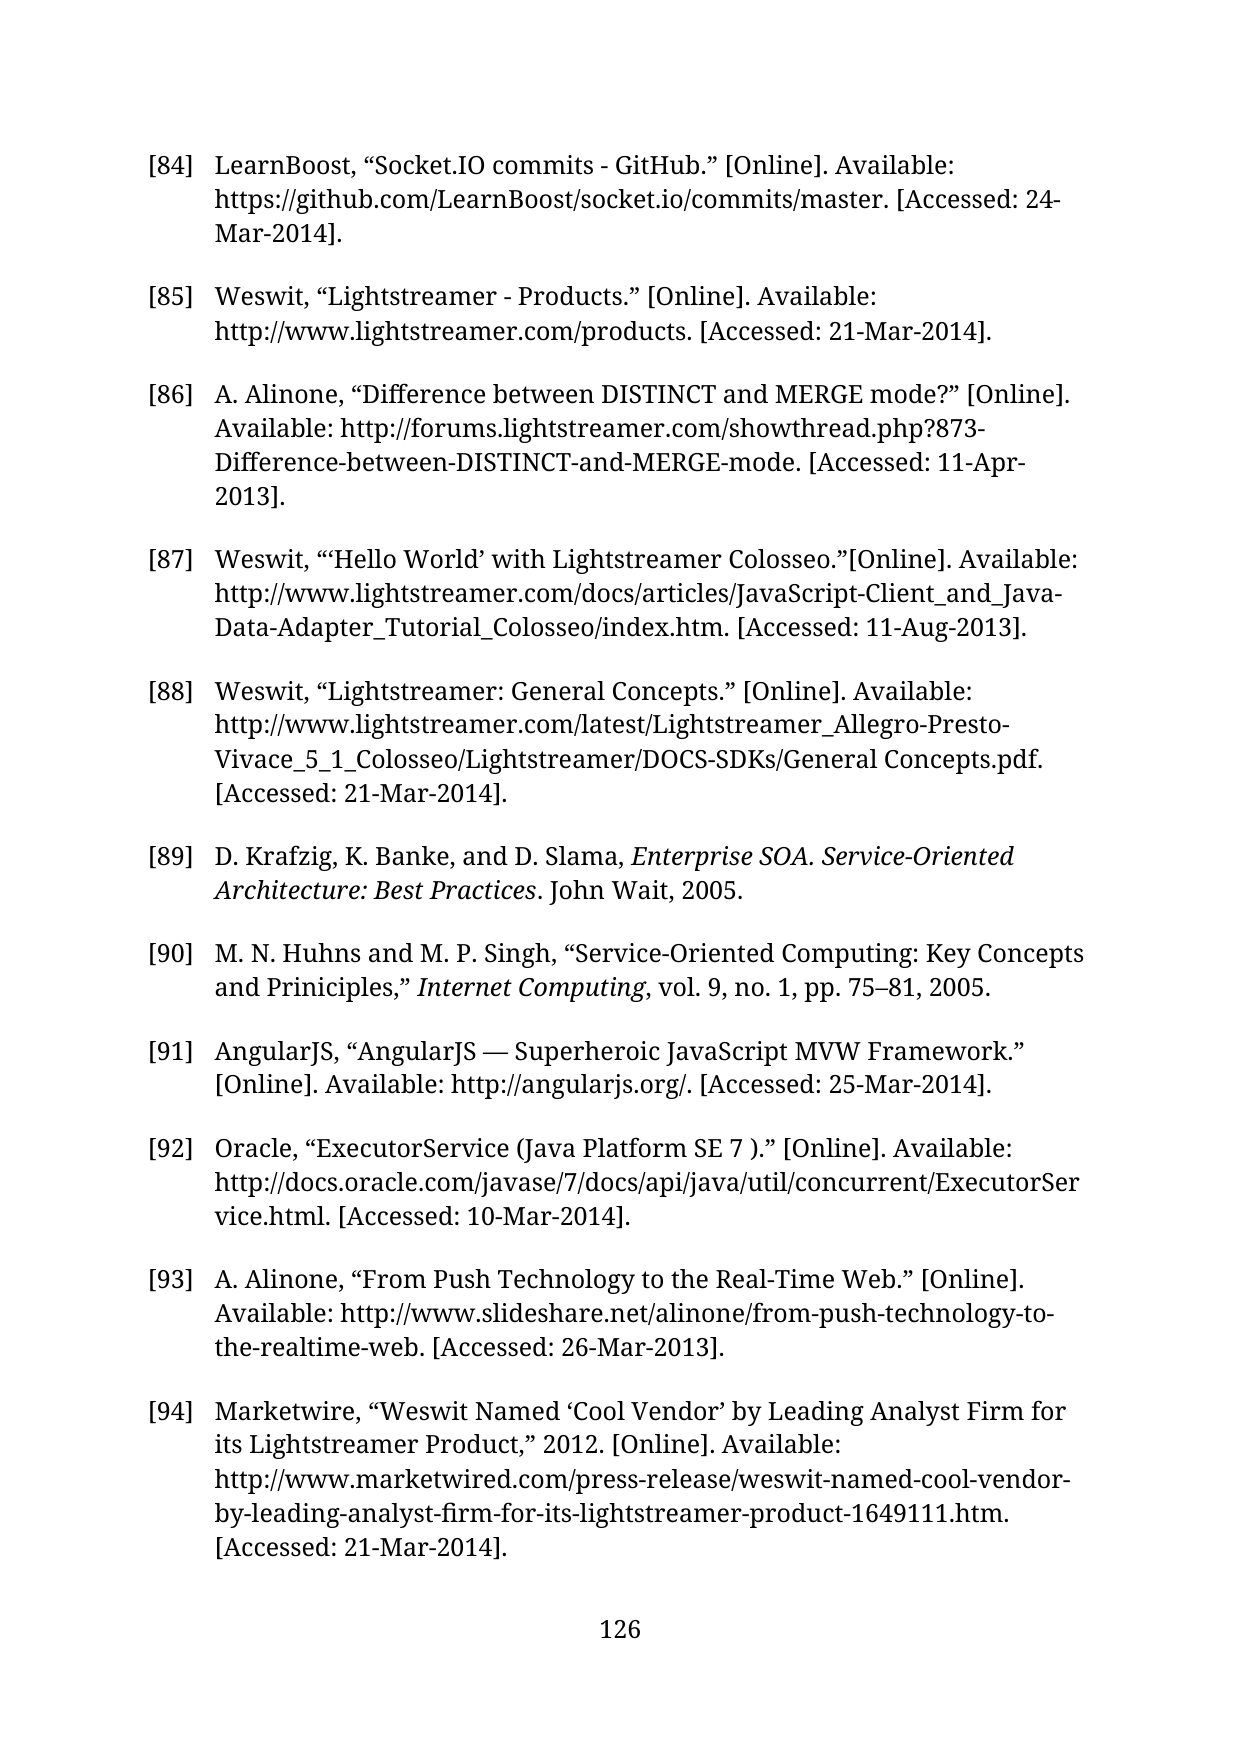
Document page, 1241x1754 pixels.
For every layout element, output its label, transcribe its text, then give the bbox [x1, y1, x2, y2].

text [85] Weswit, “Lightstreamer - Products.” [Online]. Available: http://www.lightstreamer.com/products. [Accessed: 21-Mar-2014]. [148, 279, 1092, 347]
text [91] AngularJS, “AngularJS — Superheroic JavaScript MVW Framework.” [Online]. Available: http://angularjs.org/. [Accessed: 25-Mar-2014]. [148, 1033, 1092, 1101]
text [92] Oracle, “ExecutorService (Java Platform SE 7 ).” [Online]. Available: http://docs.oracle.com/javase/7/docs/api/java/util/concurrent/ExecutorService.html. [Accessed: 10-Mar-2014]. [148, 1130, 1092, 1233]
text [94] Marketwire, “Weswit Named ‘Cool Vendor’ by Leading Analyst Firm for its Lightstreamer Product,” 2012. [Online]. Available: http://www.marketwired.com/press-release/weswit-named-cool-vendor-by-leading-analyst-firm-for-its-lightstreamer-product-1649111.htm. [Accessed: 21-Mar-2014]. [148, 1393, 1092, 1563]
text [90] M. N. Huhns and M. P. Singh, “Service-Oriented Computing: Key Concepts and Priniciples,” Internet Computing, vol. 9, no. 1, pp. 75–81, 2005. [148, 936, 1092, 1004]
text [84] LearnBoost, “Socket.IO commits - GitHub.” [Online]. Available: https://github.com/LearnBoost/socket.io/commits/master. [Accessed: 24-Mar-2014]. [148, 148, 1092, 250]
text [88] Weswit, “Lightstreamer: General Concepts.” [Online]. Available: http://www.lightstreamer.com/latest/Lightstreamer_Allegro-Presto-Vivace_5_1_Colosseo/Lightstreamer/DOCS-SDKs/General Concepts.pdf. [Accessed: 21-Mar-2014]. [148, 673, 1092, 809]
text [86] A. Alinone, “Difference between DISTINCT and MERGE mode?” [Online]. Available: http://forums.lightstreamer.com/showthread.php?873-Difference-between-DISTINCT-and-MERGE-mode. [Accessed: 11-Apr-2013]. [148, 376, 1092, 513]
text [87] Weswit, “‘Hello World’ with Lightstreamer Colosseo.”[Online]. Available: http://www.lightstreamer.com/docs/articles/JavaScript-Client_and_Java-Data-Adapter_Tutorial_Colosseo/index.htm. [Accessed: 11-Aug-2013]. [148, 542, 1092, 644]
text [89] D. Krafzig, K. Banke, and D. Slama, Enterprise SOA. Service-Oriented Architecture: Best Practices. John Wait, 2005. [148, 838, 1092, 907]
text [93] A. Alinone, “From Push Technology to the Real-Time Web.” [Online]. Available: http://www.slideshare.net/alinone/from-push-technology-to-the-realtime-web. [Accessed: 26-Mar-2013]. [148, 1262, 1092, 1364]
